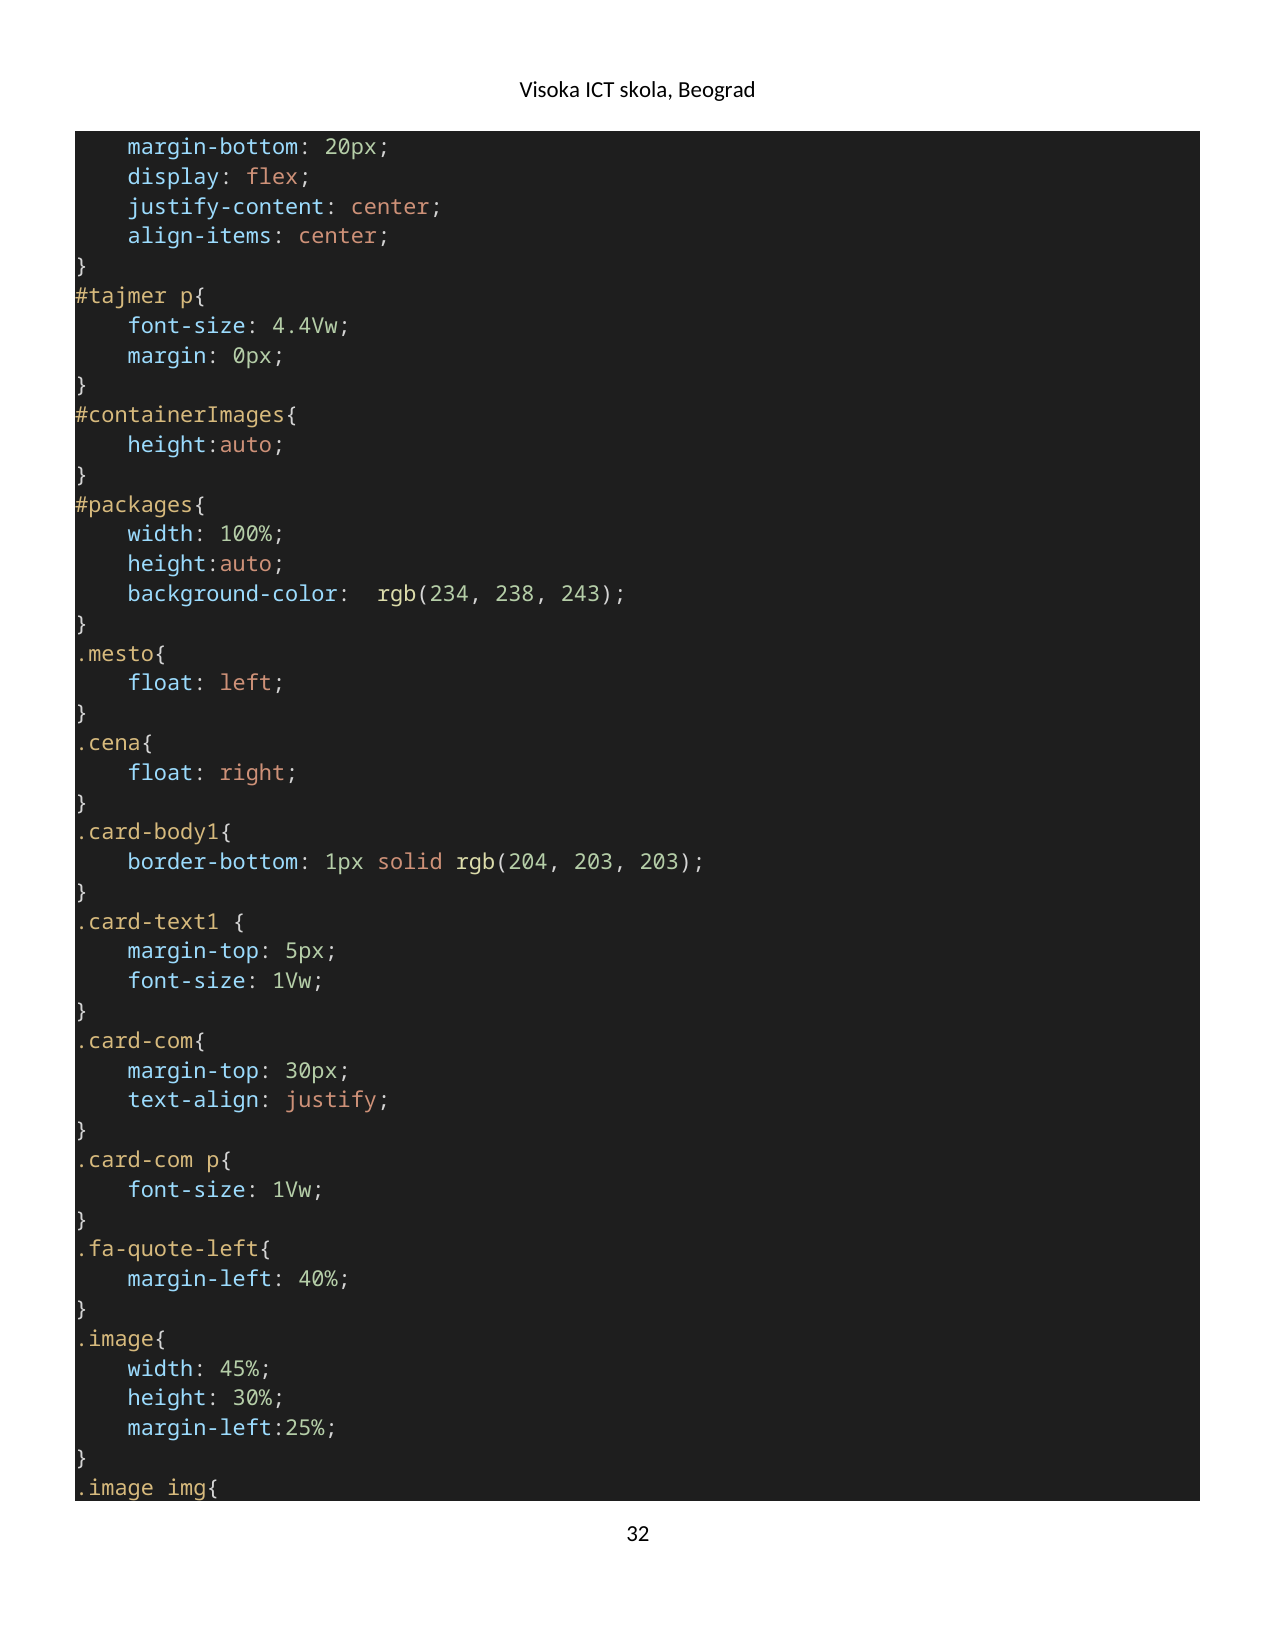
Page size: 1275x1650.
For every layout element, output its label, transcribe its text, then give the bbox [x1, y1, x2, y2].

text margin-top: 30px; [75, 1054, 1200, 1084]
text .fa-quote-left{ [75, 1233, 1200, 1263]
text .card-text1 { [75, 906, 1200, 935]
text } [75, 250, 1200, 280]
text width: 45%; [75, 1352, 1200, 1382]
text height: 30%; [75, 1382, 1200, 1412]
text text-align: justify; [75, 1084, 1200, 1114]
text background-color: rgb(234, 238, 243); [75, 578, 1200, 608]
text } [75, 1114, 1200, 1144]
text .cena{ [75, 727, 1200, 757]
text font-size: 1Vw; [75, 965, 1200, 995]
text width: 100%; [75, 518, 1200, 548]
text height:auto; [75, 548, 1200, 578]
text .mesto{ [75, 637, 1200, 667]
text .card-body1{ [75, 816, 1200, 846]
text } [75, 995, 1200, 1025]
text justify-content: center; [75, 191, 1200, 220]
text margin-left:25%; [75, 1412, 1200, 1442]
text } [75, 786, 1200, 816]
text float: right; [75, 757, 1200, 786]
text margin: 0px; [75, 339, 1200, 369]
text } [75, 608, 1200, 637]
text } [75, 369, 1200, 399]
text border-bottom: 1px solid rgb(204, 203, 203); [75, 846, 1200, 876]
text } [75, 459, 1200, 488]
text display: flex; [75, 161, 1200, 191]
text .card-com p{ [75, 1144, 1200, 1174]
text } [75, 1203, 1200, 1233]
text margin-bottom: 20px; [75, 131, 1200, 161]
text } [75, 1442, 1200, 1472]
text align-items: center; [75, 220, 1200, 250]
text .image{ [75, 1323, 1200, 1352]
text .image img{ [75, 1472, 1200, 1501]
text #packages{ [75, 488, 1200, 518]
text font-size: 1Vw; [75, 1174, 1200, 1203]
text #tajmer p{ [75, 280, 1200, 310]
text margin-top: 5px; [75, 935, 1200, 965]
text } [75, 1293, 1200, 1323]
text height:auto; [75, 429, 1200, 459]
text } [75, 876, 1200, 906]
text float: left; [75, 667, 1200, 697]
text #containerImages{ [75, 399, 1200, 429]
text } [75, 697, 1200, 727]
text font-size: 4.4Vw; [75, 310, 1200, 339]
text .card-com{ [75, 1025, 1200, 1054]
text margin-left: 40%; [75, 1263, 1200, 1293]
